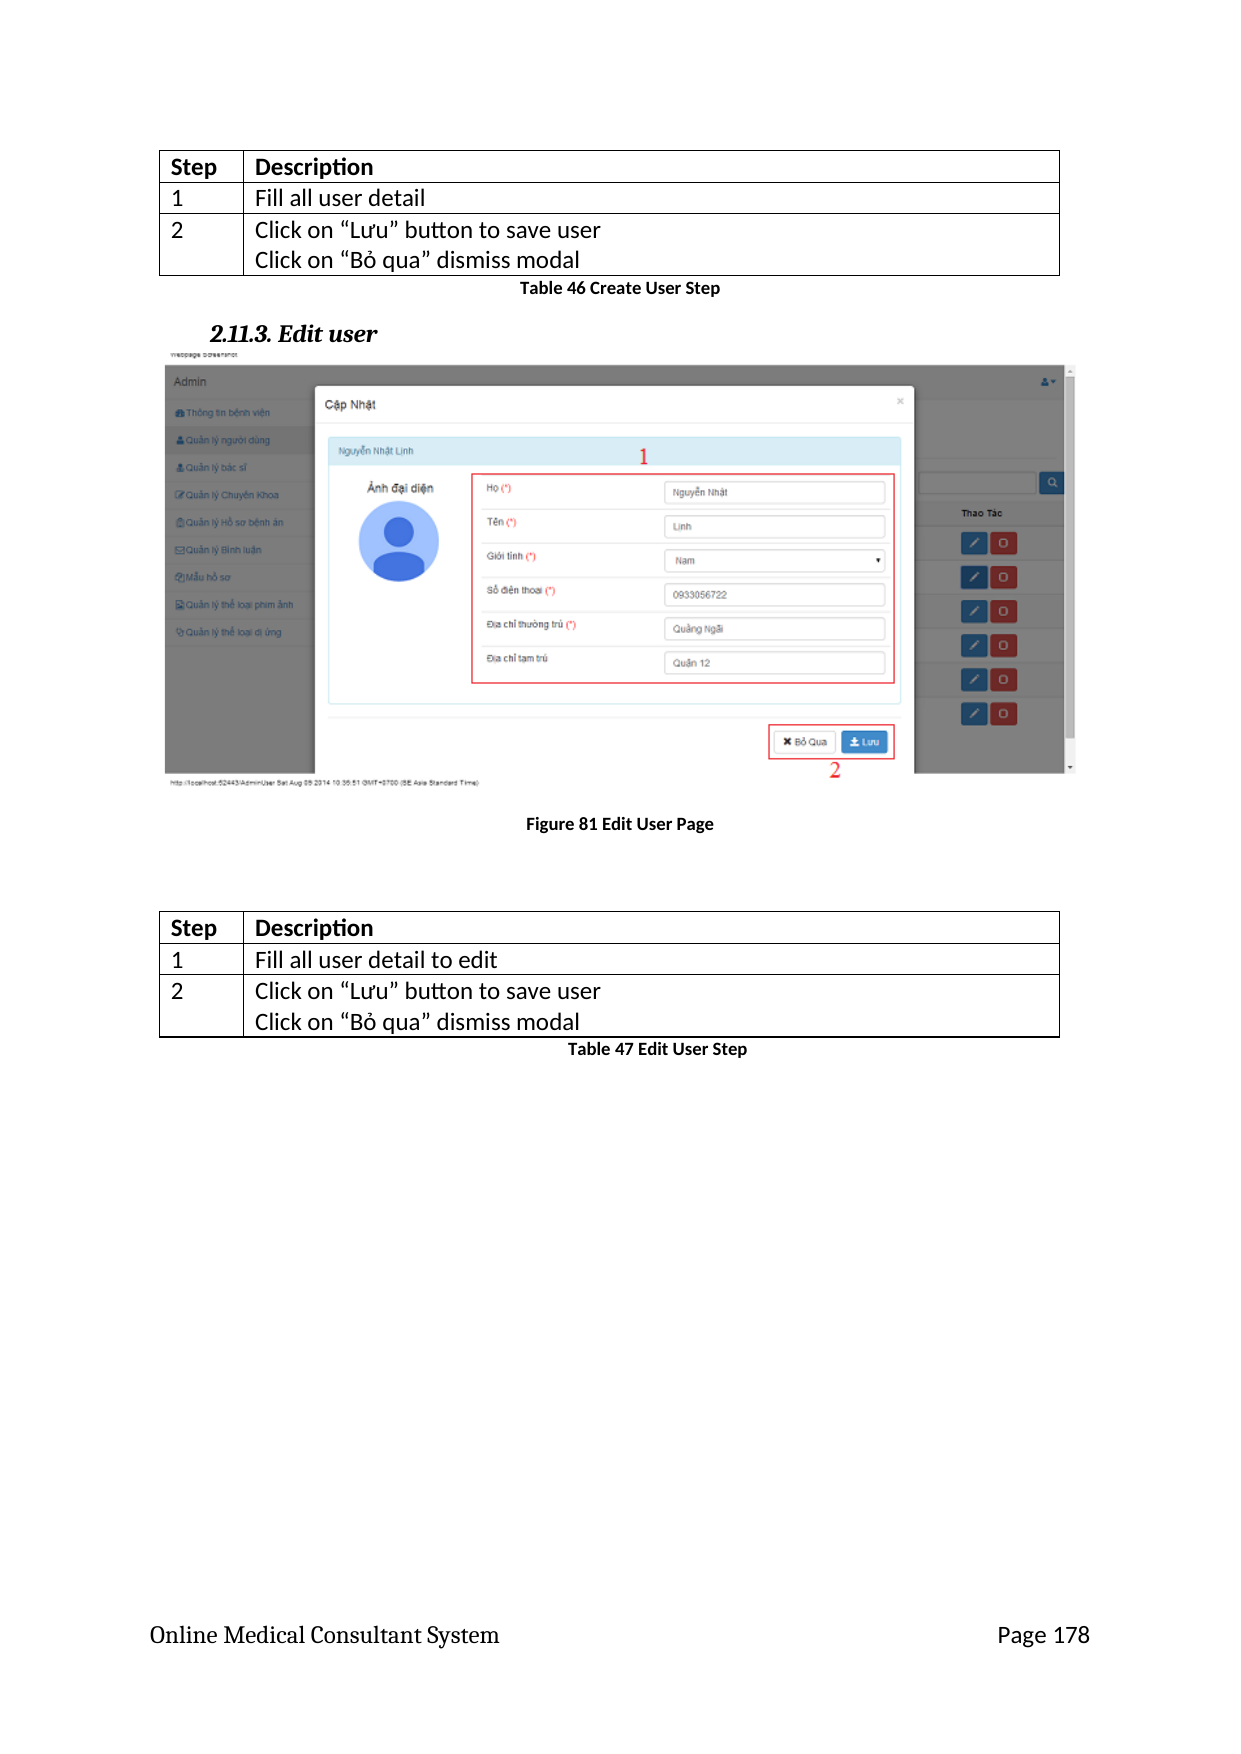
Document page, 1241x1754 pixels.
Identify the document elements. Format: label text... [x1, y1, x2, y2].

text Table 47 Edit User Step [150, 1037, 1090, 1060]
text Figure 81 Edit User Page [150, 812, 1090, 834]
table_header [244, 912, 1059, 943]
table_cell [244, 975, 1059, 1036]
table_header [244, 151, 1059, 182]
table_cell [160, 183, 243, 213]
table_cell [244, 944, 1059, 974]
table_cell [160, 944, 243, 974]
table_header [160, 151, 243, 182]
text Table 46 Create User Step [150, 276, 1090, 299]
subtitle Edit user [210, 320, 1090, 349]
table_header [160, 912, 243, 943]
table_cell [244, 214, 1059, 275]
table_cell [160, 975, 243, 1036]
picture [164, 353, 1076, 787]
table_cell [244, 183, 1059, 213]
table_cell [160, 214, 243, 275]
